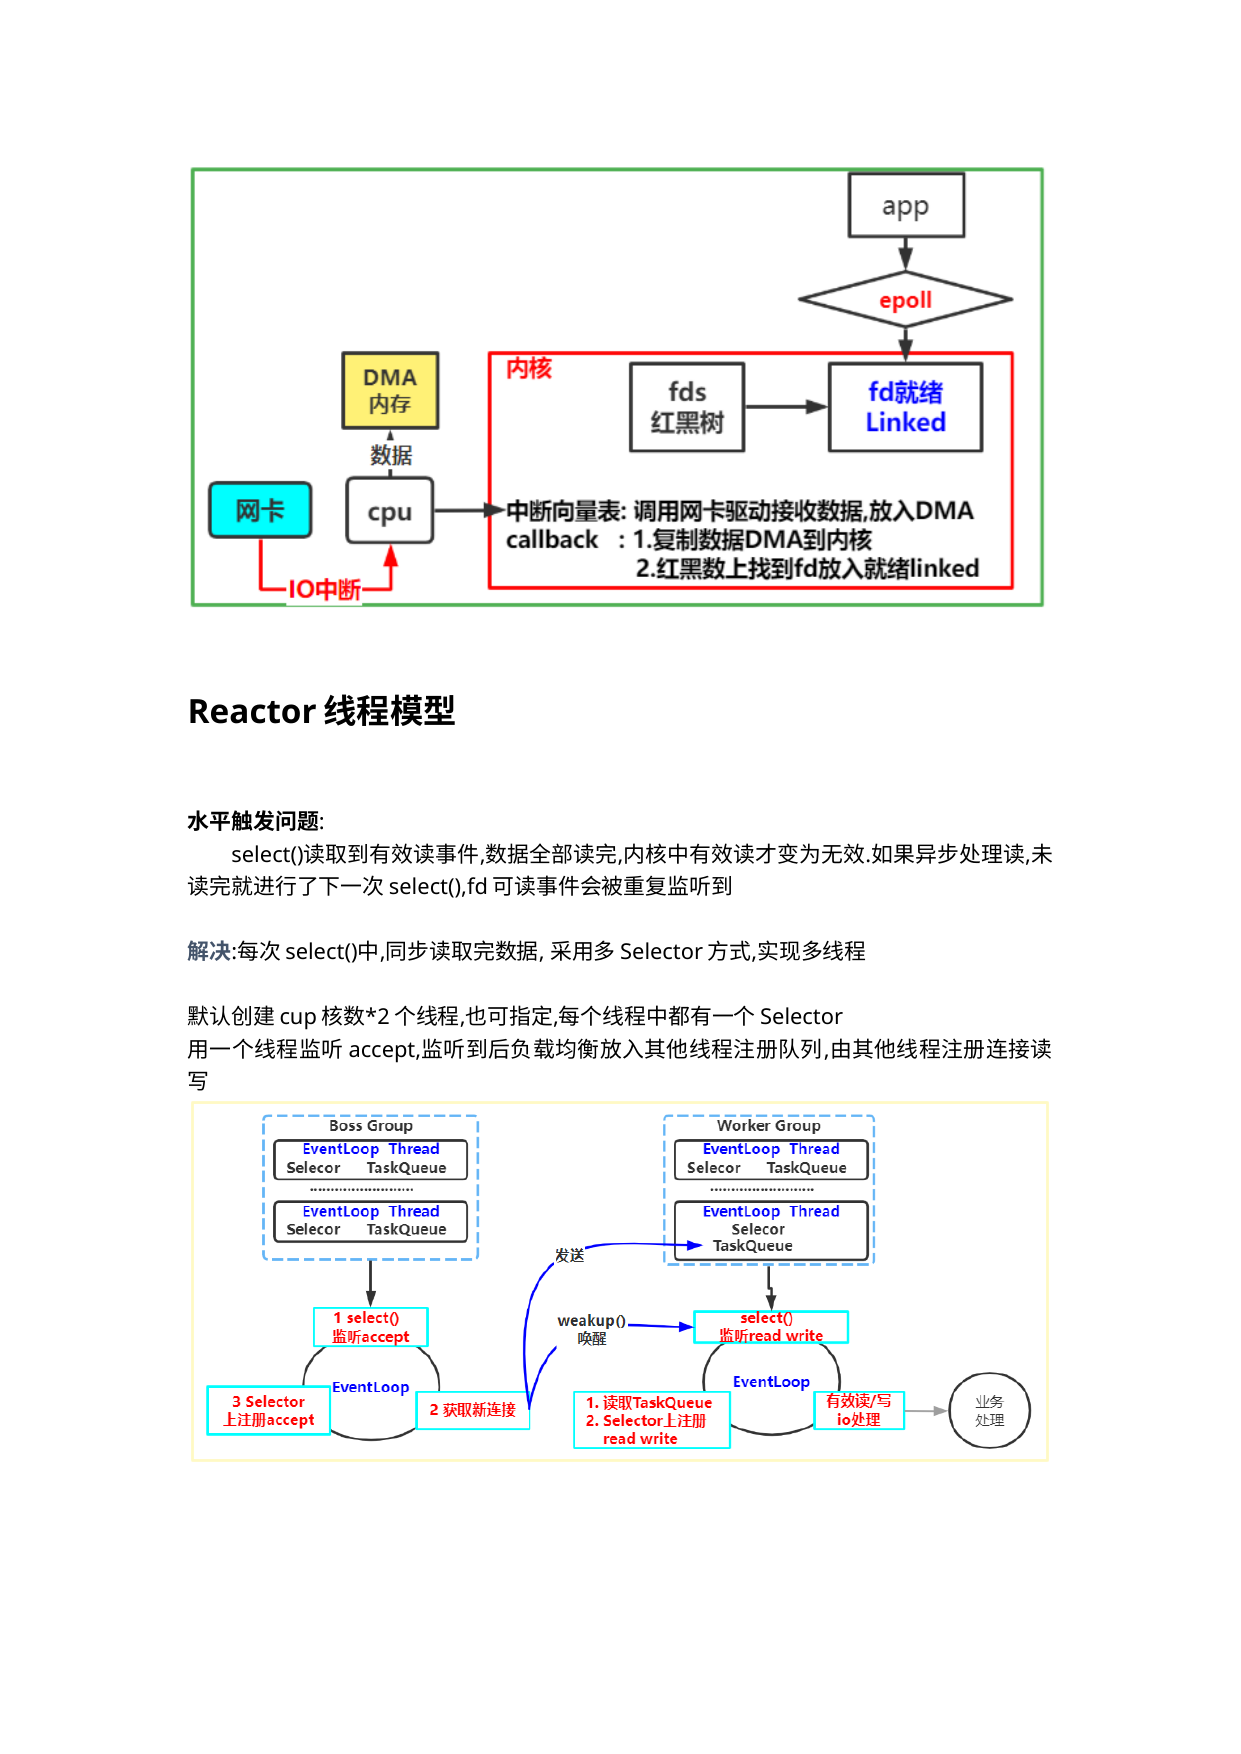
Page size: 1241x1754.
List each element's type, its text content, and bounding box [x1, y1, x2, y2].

subtitle Reactor线程模型 [187, 677, 1053, 742]
text 水平触发问题: [187, 804, 1053, 836]
picture [187, 162, 1053, 615]
text 用一个线程监听accept,监听到后负载均衡放入其他线程注册队列,由其他线程注册连接读写 [187, 1031, 1053, 1096]
text 默认创建cup核数*2个线程,也可指定,每个线程中都有一个Selector [187, 999, 1053, 1031]
picture [187, 1096, 1053, 1466]
text select()读取到有效读事件,数据全部读完,内核中有效读才变为无效.如果异步处理读,未读完就进行了下一次select(),fd可读事件会被重复监听到 [187, 836, 1053, 901]
text 解决:每次select()中,同步读取完数据, 采用多Selector方式,实现多线程 [187, 934, 1053, 966]
